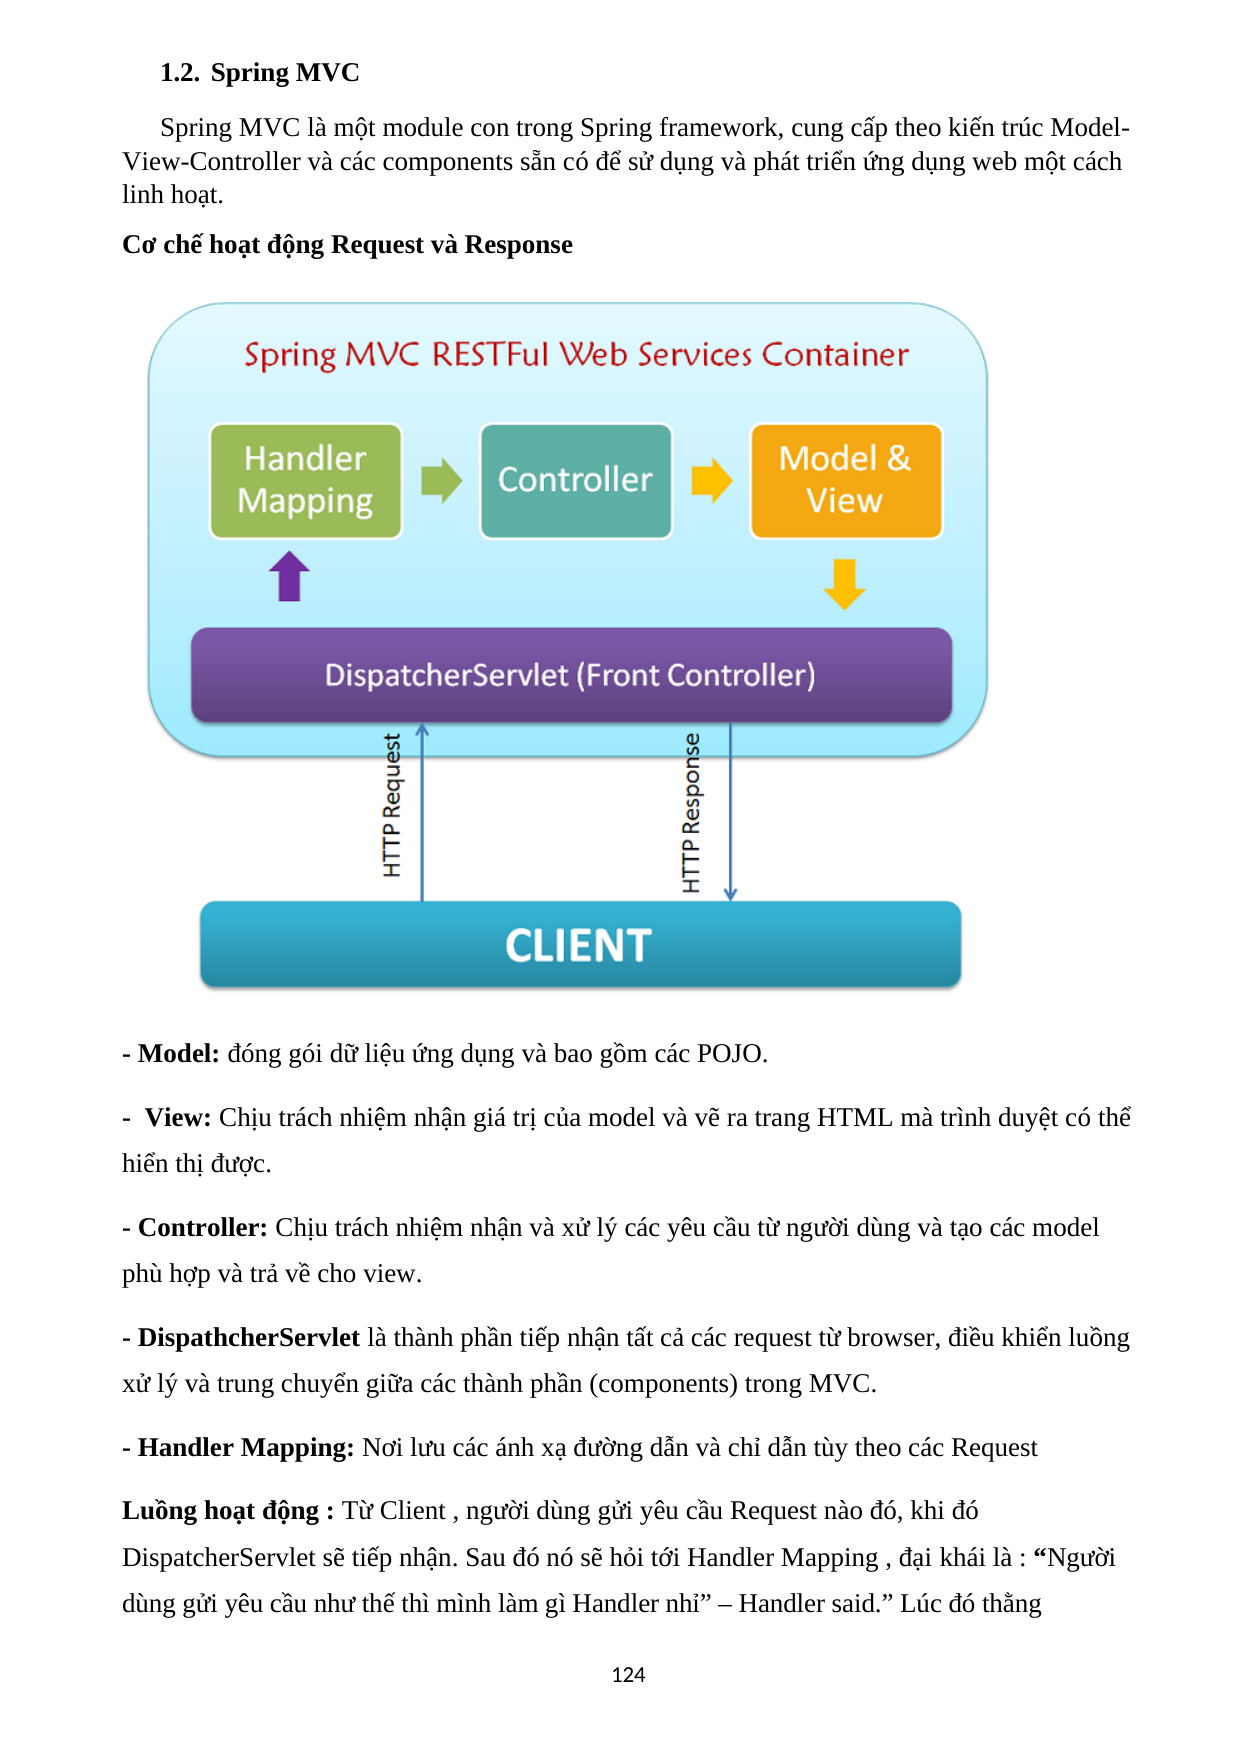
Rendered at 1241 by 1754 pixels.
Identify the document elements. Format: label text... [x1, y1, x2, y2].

text - DispathcherServlet là thành phần tiếp nhận tất cả các request từ browser, điều khiển luồng xử lý và trung chuyển giữa các thành phần (components) trong MVC. [122, 1321, 1134, 1399]
text - Model: đóng gói dữ liệu ứng dụng và bao gồm các POJO. [122, 1037, 1134, 1069]
picture [121, 291, 1017, 1007]
text Spring MVC là một module con trong Spring framework, cung cấp theo kiến trúc Model-View-Controller và các components sẵn có để sử dụng và phát triển ứng dụng web một cách linh hoạt. [122, 111, 1134, 209]
text Cơ chế hoạt động Request và Response [122, 228, 1134, 260]
text - View: Chịu trách nhiệm nhận giá trị của model và vẽ ra trang HTML mà trình duyệt có thể hiển thị được. [122, 1101, 1134, 1179]
list Spring MVC [160, 56, 1134, 87]
text - Handler Mapping: Nơi lưu các ánh xạ đường dẫn và chỉ dẫn tùy theo các Request [122, 1431, 1134, 1462]
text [122, 1494, 1134, 1619]
text - Controller: Chịu trách nhiệm nhận và xử lý các yêu cầu từ người dùng và tạo các model phù hợp và trả về cho view. [122, 1211, 1134, 1289]
